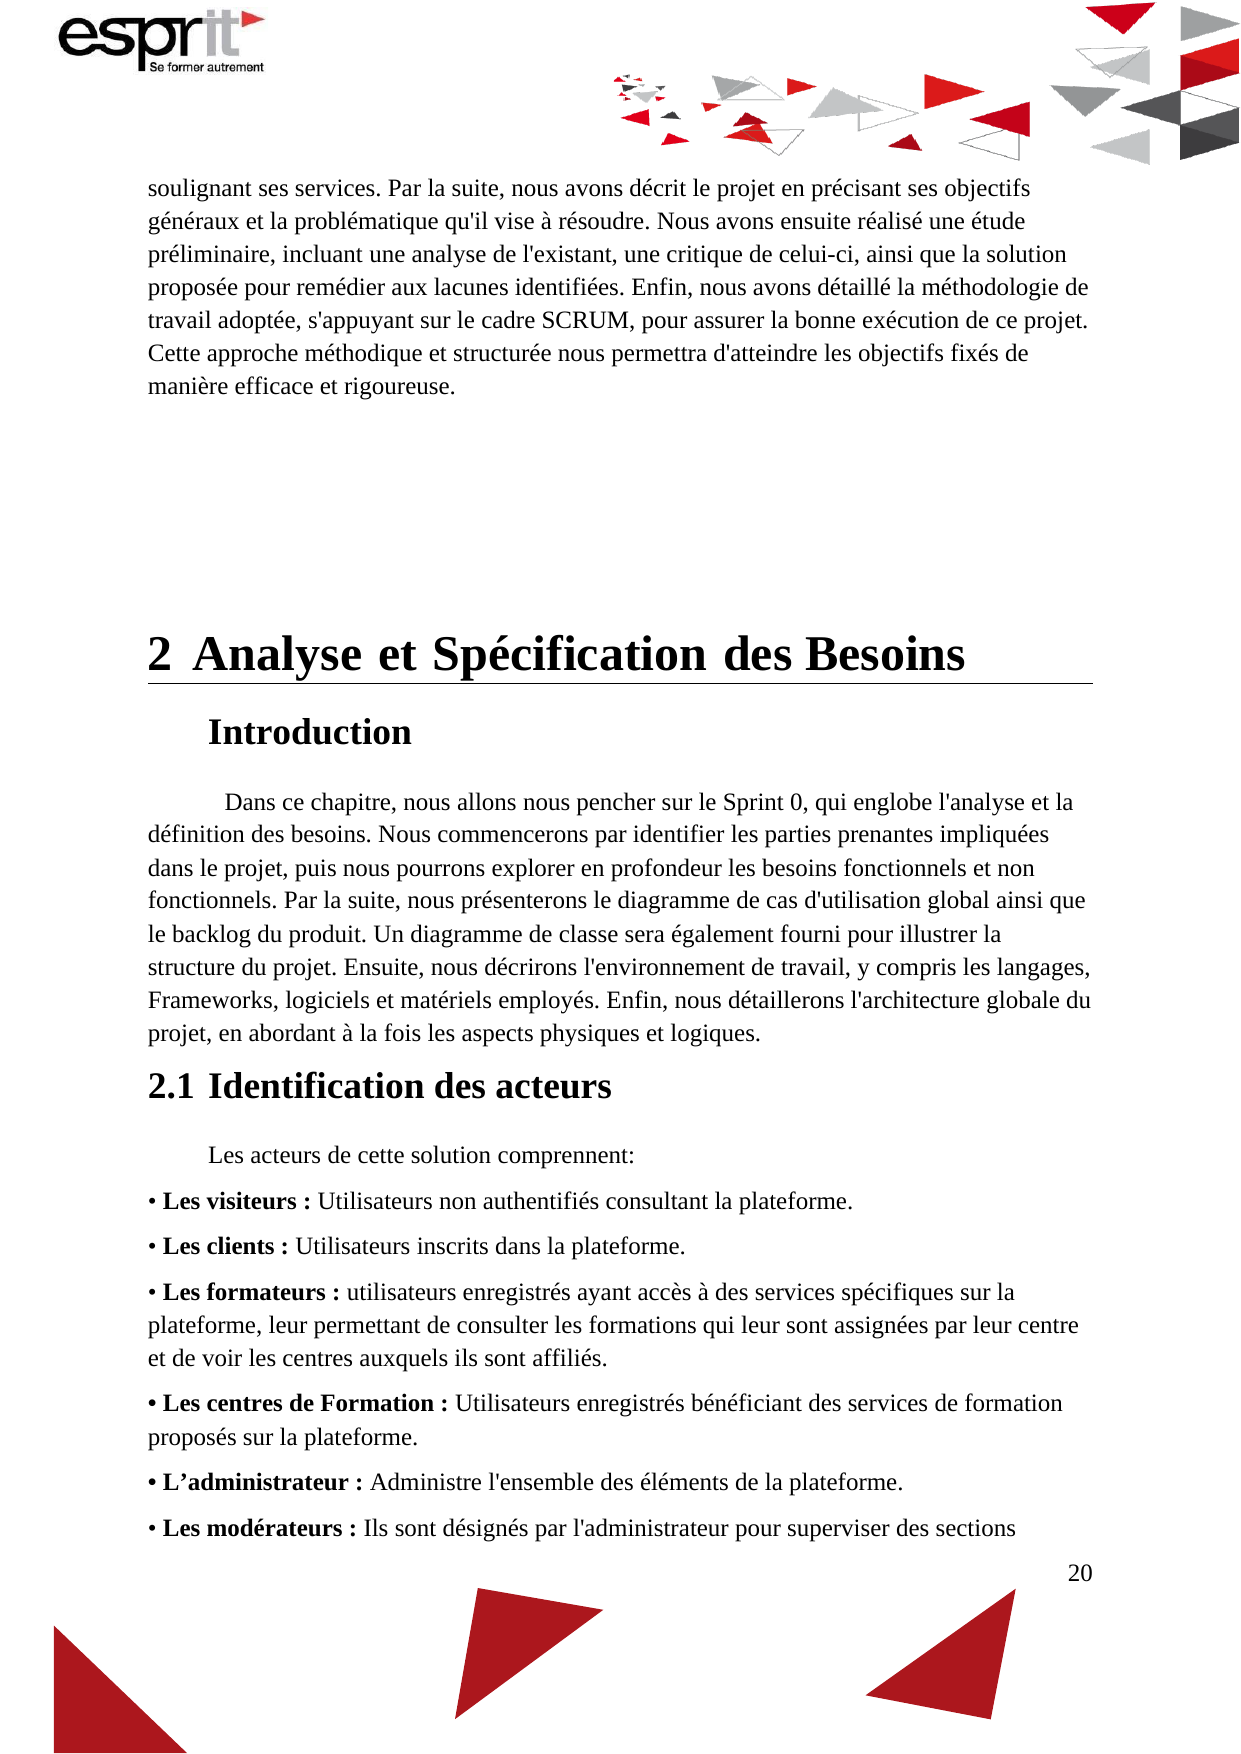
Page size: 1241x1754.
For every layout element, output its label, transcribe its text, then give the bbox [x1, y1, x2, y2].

text Les acteurs de cette solution comprennent: [148, 1140, 1093, 1169]
text • Les visiteurs : Utilisateurs non authentifiés consultant la plateforme. [148, 1186, 1093, 1215]
picture [613, 0, 1241, 167]
subtitle Introduction [208, 709, 1093, 752]
text • Les formateurs : utilisateurs enregistrés ayant accès à des services spécifiques sur la plateforme, leur permettant de consulter les formations qui leur sont assignées par leur centre et de voir les centres auxquels ils sont affiliés. [148, 1277, 1093, 1372]
text • Les centres de Formation : Utilisateurs enregistrés bénéficiant des services de formation proposés sur la plateforme. [148, 1388, 1093, 1450]
picture [54, 7, 269, 75]
text Dans ce chapitre, nous allons nous pencher sur le Sprint 0, qui englobe l'analyse et la définition des besoins. Nous commencerons par identifier les parties prenantes impliquées dans le projet, puis nous pourrons explorer en profondeur les besoins fonctionnels et non fonctionnels. Par la suite, nous présenterons le diagramme de cas d'utilisation global ainsi que le backlog du produit. Un diagramme de classe sera également fourni pour illustrer la structure du projet. Ensuite, nous décrirons l'environnement de travail, y compris les langages, Frameworks, logiciels et matériels employés. Enfin, nous détaillerons l'architecture globale du projet, en abordant à la fois les aspects physiques et logiques. [148, 787, 1093, 1046]
text • Les modérateurs : Ils sont désignés par l'administrateur pour superviser des sections spécifiques de la plateforme. [148, 1513, 1093, 1541]
text • Les clients : Utilisateurs inscrits dans la plateforme. [148, 1231, 1093, 1260]
subtitle Identification des acteurs [148, 1063, 1093, 1106]
text • L’administrateur : Administre l'ensemble des éléments de la plateforme. [148, 1467, 1093, 1496]
subtitle Analyse et Spécification des Besoins [148, 624, 1093, 683]
